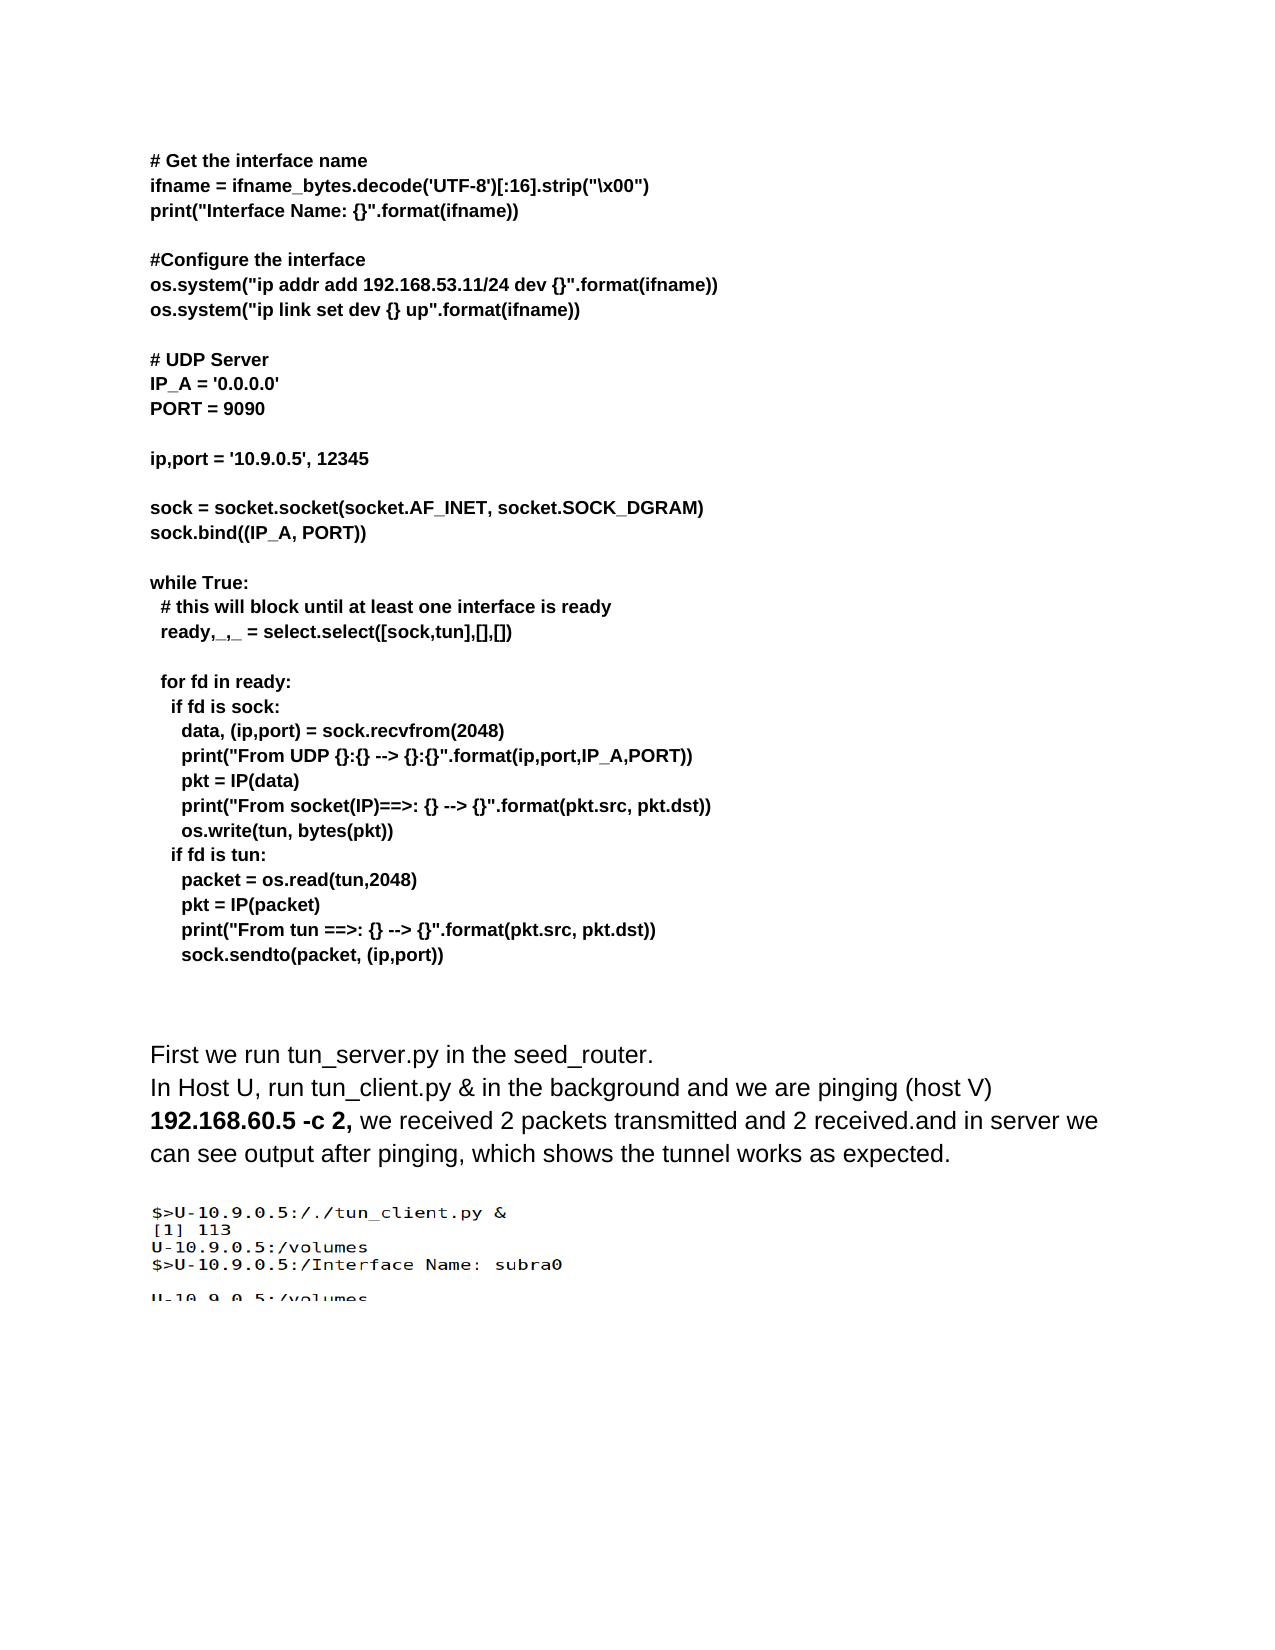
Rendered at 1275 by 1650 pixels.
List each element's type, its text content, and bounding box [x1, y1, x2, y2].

text sock.bind((IP_A, PORT)) [150, 522, 1125, 543]
text if fd is sock: [150, 695, 1125, 717]
text data, (ip,port) = sock.recvfrom(2048) [150, 720, 1125, 742]
text if fd is tun: [150, 844, 1125, 866]
text ip,port = '10.9.0.5', 12345 [150, 447, 1125, 469]
text for fd in ready: [150, 671, 1125, 692]
text sock = socket.socket(socket.AF_INET, socket.SOCK_DGRAM) [150, 497, 1125, 519]
picture [150, 1205, 711, 1301]
text # UDP Server [150, 348, 1125, 370]
text while True: [150, 571, 1125, 593]
text PORT = 9090 [150, 398, 1125, 419]
text IP_A = '0.0.0.0' [150, 373, 1125, 395]
text ready,_,_ = select.select([sock,tun],[],[]) [150, 621, 1125, 643]
text print("From tun ==>: {} --> {}".format(pkt.src, pkt.dst)) [150, 918, 1125, 940]
text os.system("ip addr add 192.168.53.11/24 dev {}".format(ifname)) [150, 274, 1125, 296]
text os.system("ip link set dev {} up".format(ifname)) [150, 299, 1125, 320]
text print("From socket(IP)==>: {} --> {}".format(pkt.src, pkt.dst)) [150, 794, 1125, 816]
text ifname = ifname_bytes.decode('UTF-8')[:16].strip("\x00") [150, 175, 1125, 196]
text # Get the interface name [150, 150, 1125, 172]
text #Configure the interface [150, 249, 1125, 271]
text sock.sendto(packet, (ip,port)) [150, 943, 1125, 965]
text In Host U, run tun_client.py & in the background and we are pinging (host V) 192.168.60.5 -c 2, we received 2 packets transmitted and 2 received.and in server we can see output after pinging, which shows the tunnel works as expected. [150, 1073, 1125, 1168]
text print("Interface Name: {}".format(ifname)) [150, 199, 1125, 221]
text os.write(tun, bytes(pkt)) [150, 819, 1125, 841]
text # this will block until at least one interface is ready [150, 596, 1125, 618]
text pkt = IP(packet) [150, 894, 1125, 915]
text First we run tun_server.py in the seed_router. [150, 1040, 1125, 1069]
text pkt = IP(data) [150, 770, 1125, 791]
text packet = os.read(tun,2048) [150, 869, 1125, 891]
text print("From UDP {}:{} --> {}:{}".format(ip,port,IP_A,PORT)) [150, 745, 1125, 767]
